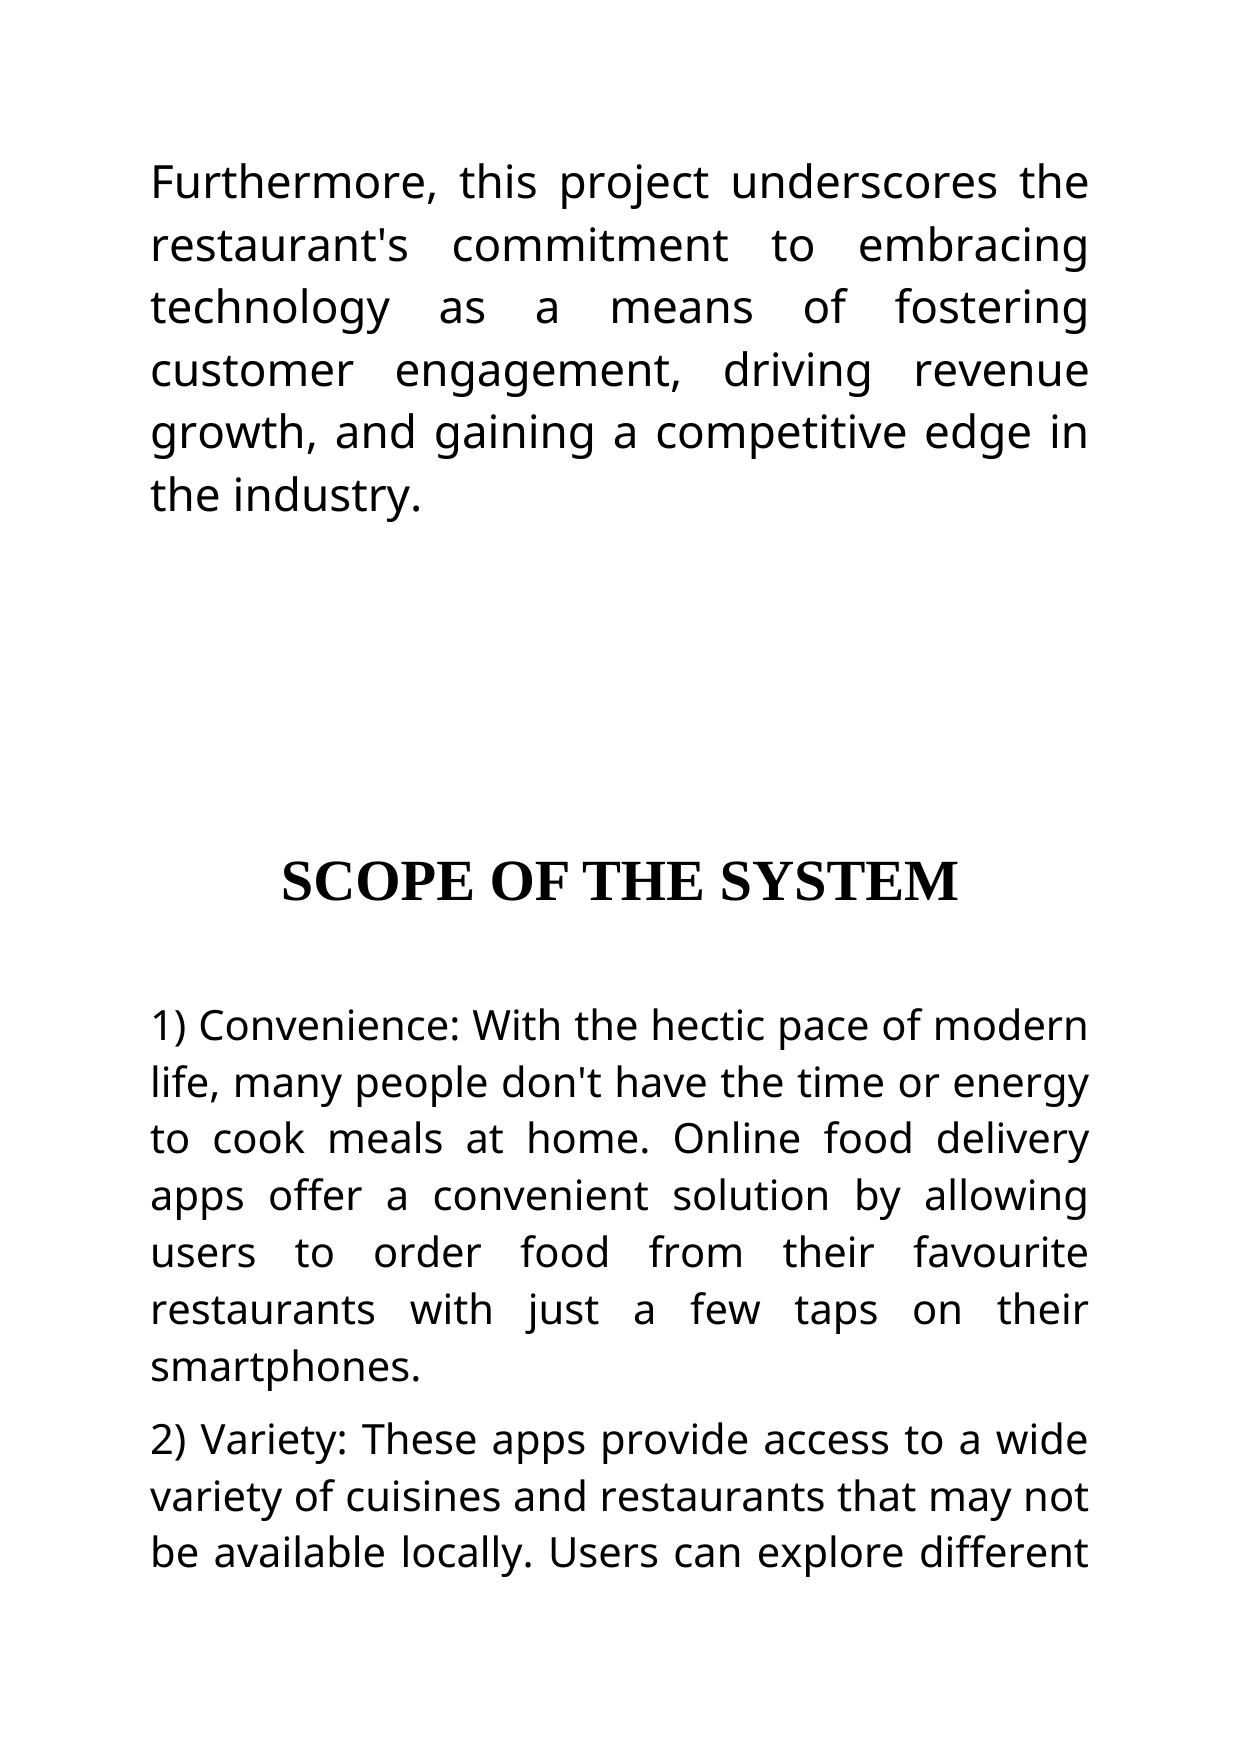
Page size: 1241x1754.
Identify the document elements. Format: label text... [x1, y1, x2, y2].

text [150, 1410, 1090, 1580]
text Furthermore, this project underscores the restaurant's commitment to embracing technology as a means of fostering customer engagement, driving revenue growth, and gaining a competitive edge in the industry. [150, 150, 1090, 524]
subtitle SCOPE OF THE SYSTEM [150, 846, 1090, 913]
text 1) Convenience: With the hectic pace of modern life, many people don't have the time or energy to cook meals at home. Online food delivery apps offer a convenient solution by allowing users to order food from their favourite restaurants with just a few taps on their smartphones. [150, 996, 1090, 1393]
